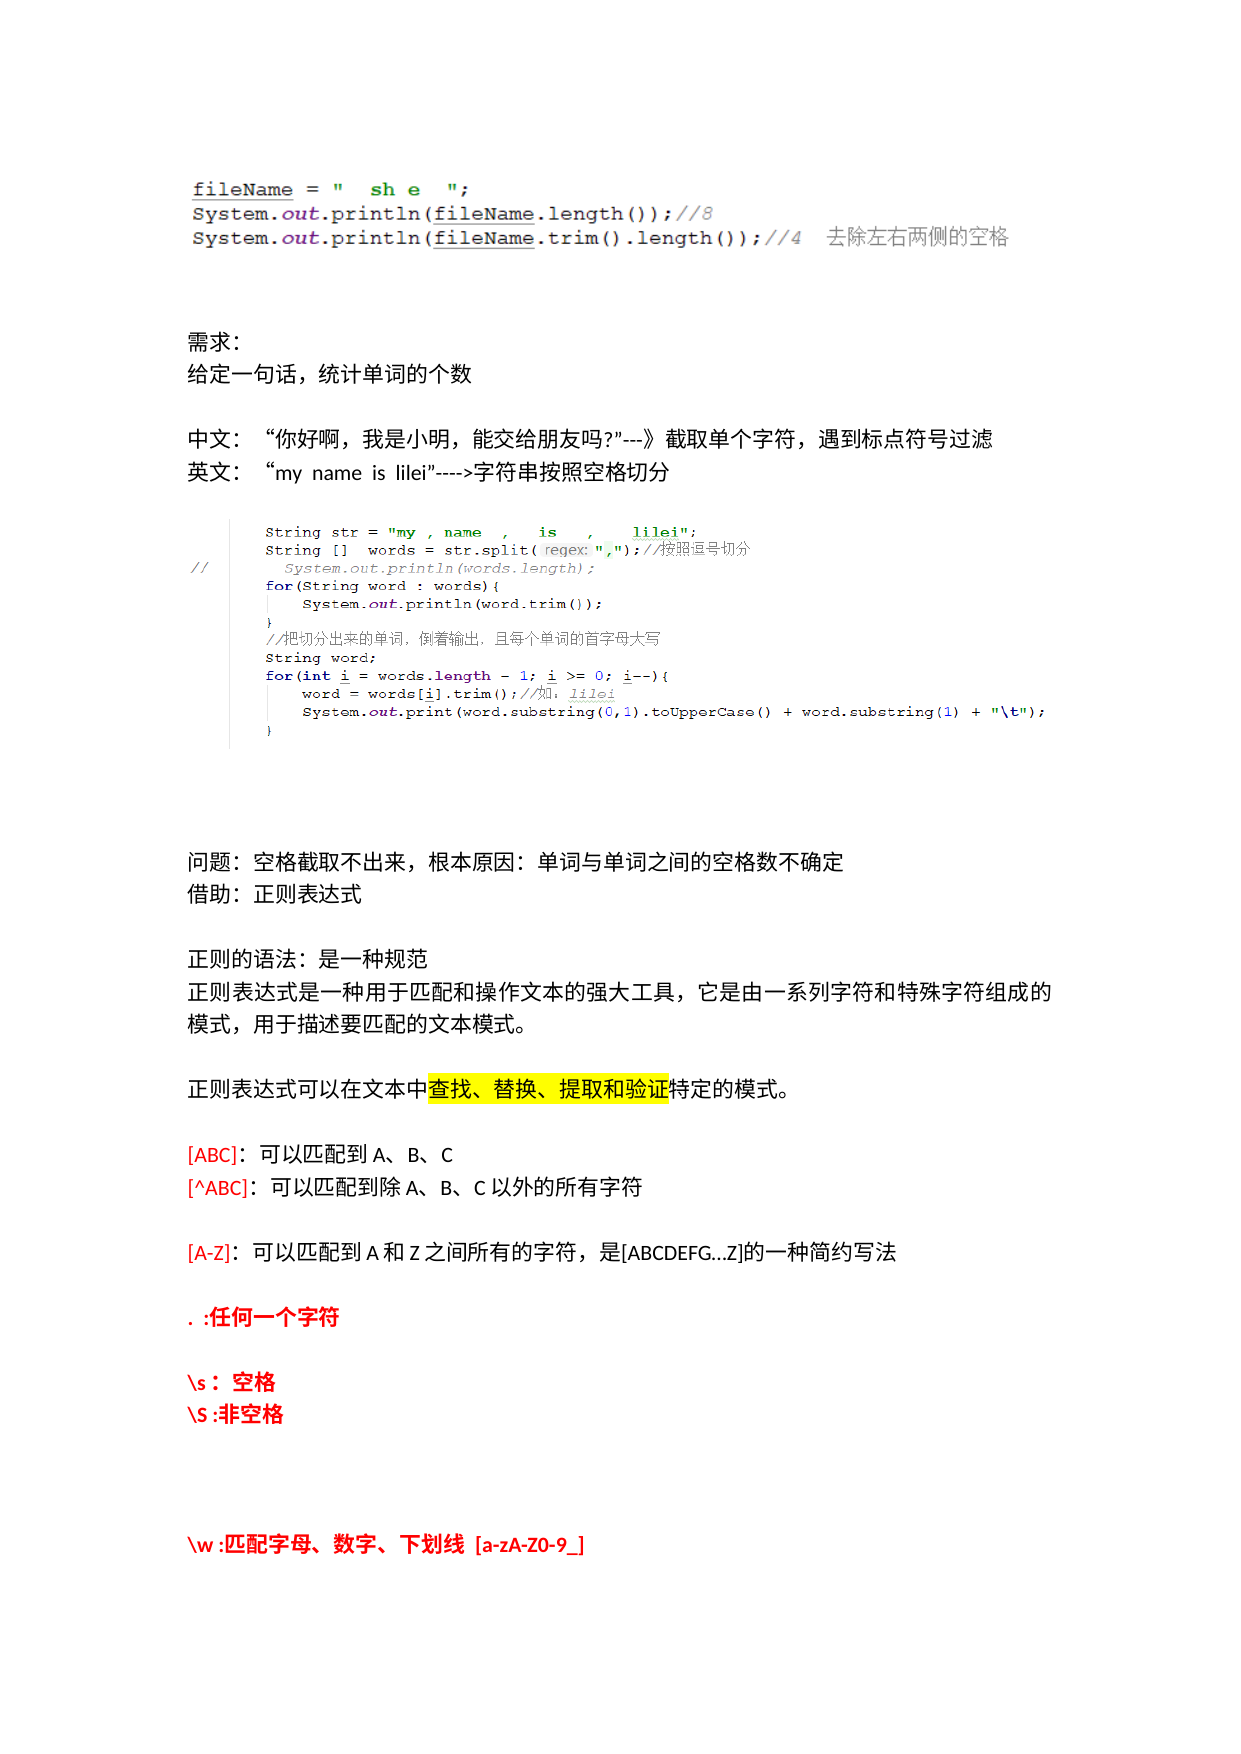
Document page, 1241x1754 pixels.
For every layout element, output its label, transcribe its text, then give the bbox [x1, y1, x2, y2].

text [^ABC]：可以匹配到除A、B、C以外的所有字符 [187, 1169, 1053, 1202]
text [A-Z]：可以匹配到A和Z之间所有的字符，是[ABCDEFG…Z]的一种简约写法 [187, 1234, 1053, 1267]
text 需求： [187, 324, 1053, 357]
text 问题：空格截取不出来，根本原因：单词与单词之间的空格数不确定 [187, 844, 1053, 877]
text . :任何一个字符 [187, 1299, 1053, 1332]
picture [187, 519, 1053, 749]
text \w :匹配字母、数字、下划线 [a-zA-Z0-9_] [187, 1527, 1053, 1559]
text 正则的语法：是一种规范 [187, 942, 1053, 974]
text 正则表达式可以在文本中查找、替换、提取和验证特定的模式。 [187, 1072, 1053, 1104]
text 英文：“my name is lilei”---->字符串按照空格切分 [187, 454, 1053, 487]
text \s ：空格 [187, 1364, 1053, 1397]
text 中文：“你好啊，我是小明，能交给朋友吗?”---》截取单个字符，遇到标点符号过滤 [187, 422, 1053, 454]
text [ABC]：可以匹配到A、B、C [187, 1137, 1053, 1169]
text 正则表达式是一种用于匹配和操作文本的强大工具，它是由一系列字符和特殊字符组成的模式，用于描述要匹配的文本模式。 [187, 974, 1053, 1039]
text \S :非空格 [187, 1397, 1053, 1429]
text 给定一句话，统计单词的个数 [187, 357, 1053, 389]
picture [187, 162, 1053, 267]
text 借助：正则表达式 [187, 877, 1053, 909]
